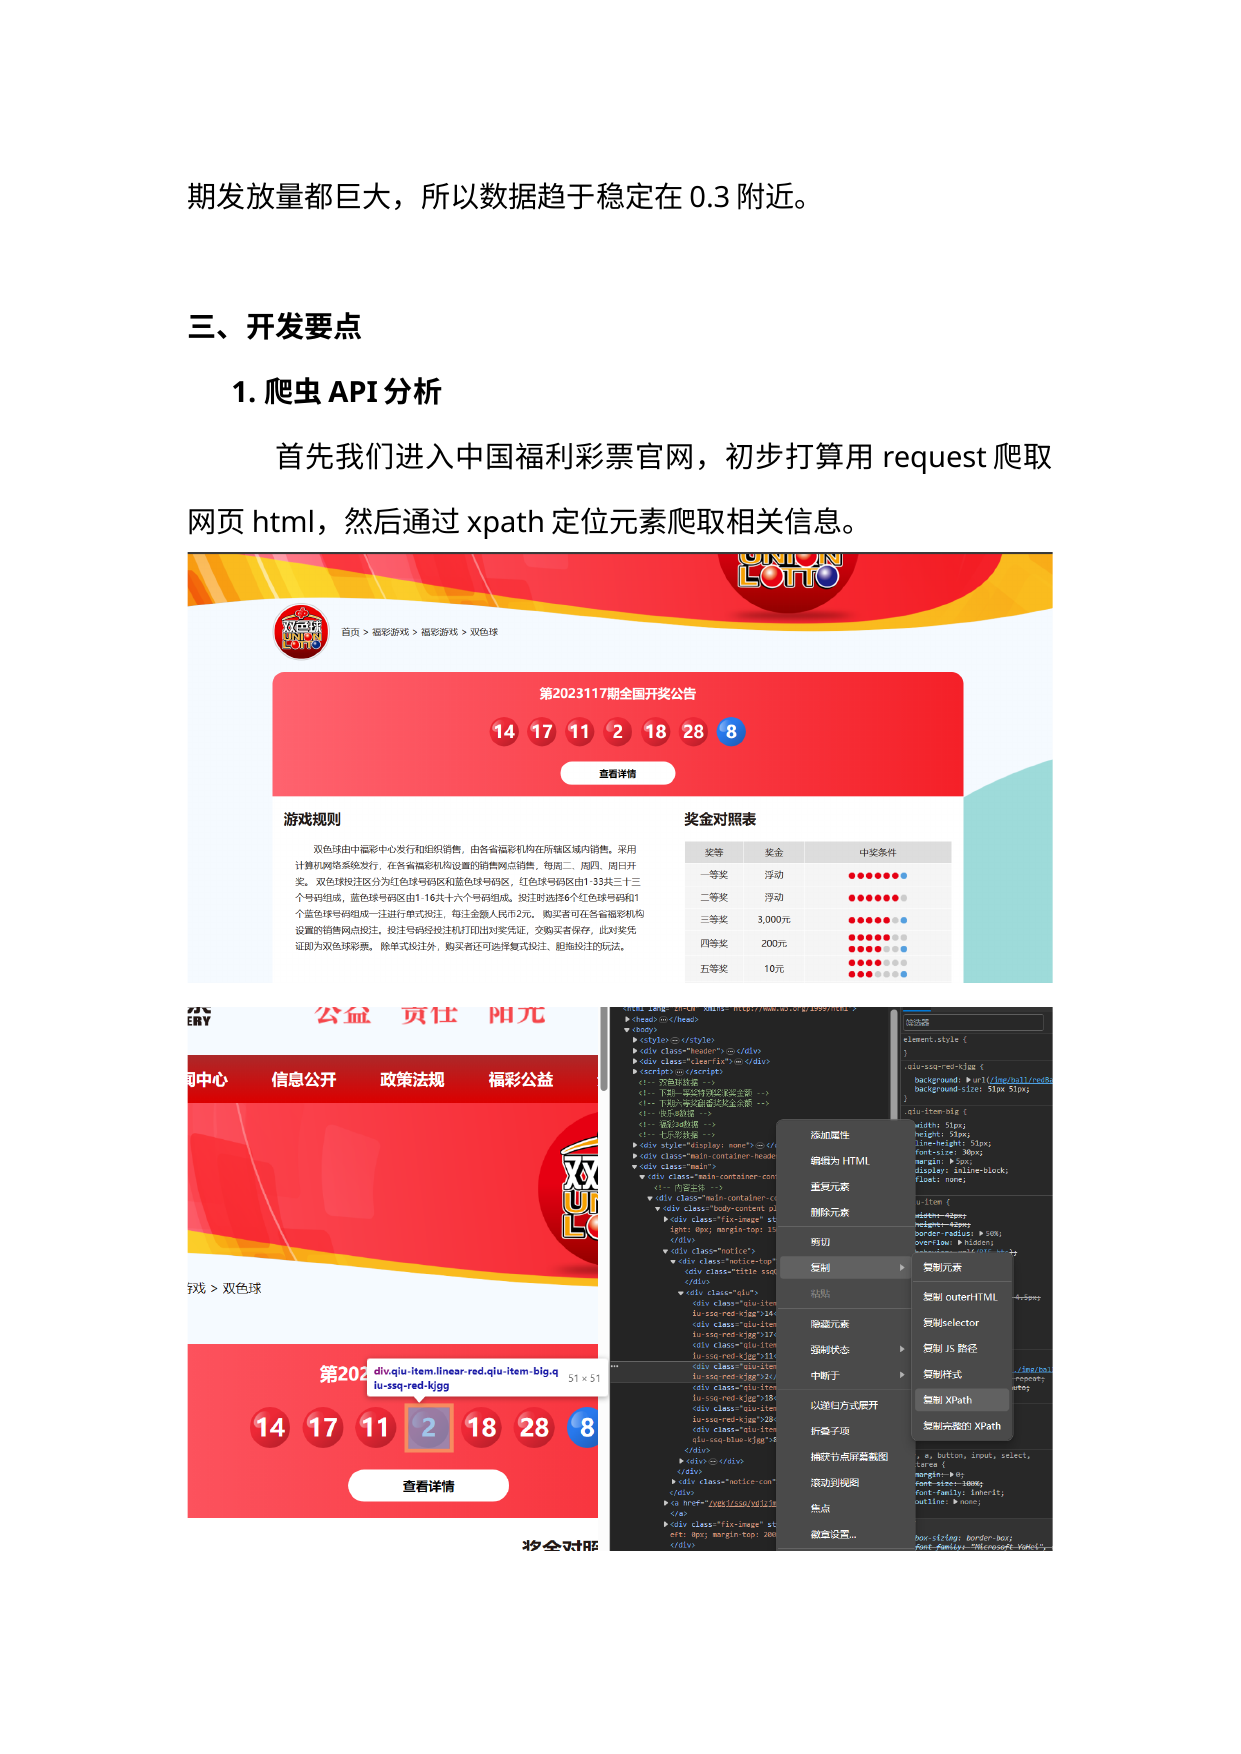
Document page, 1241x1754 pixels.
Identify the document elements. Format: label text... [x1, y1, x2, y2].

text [187, 162, 1053, 227]
text 首先我们进入中国福利彩票官网，初步打算用request爬取网页html，然后通过xpath定位元素爬取相关信息。 [187, 422, 1053, 552]
picture [187, 552, 1053, 983]
text 1. 爬虫API分析 [187, 357, 1053, 422]
text 三、开发要点 [187, 292, 1053, 357]
picture [187, 1007, 1053, 1551]
